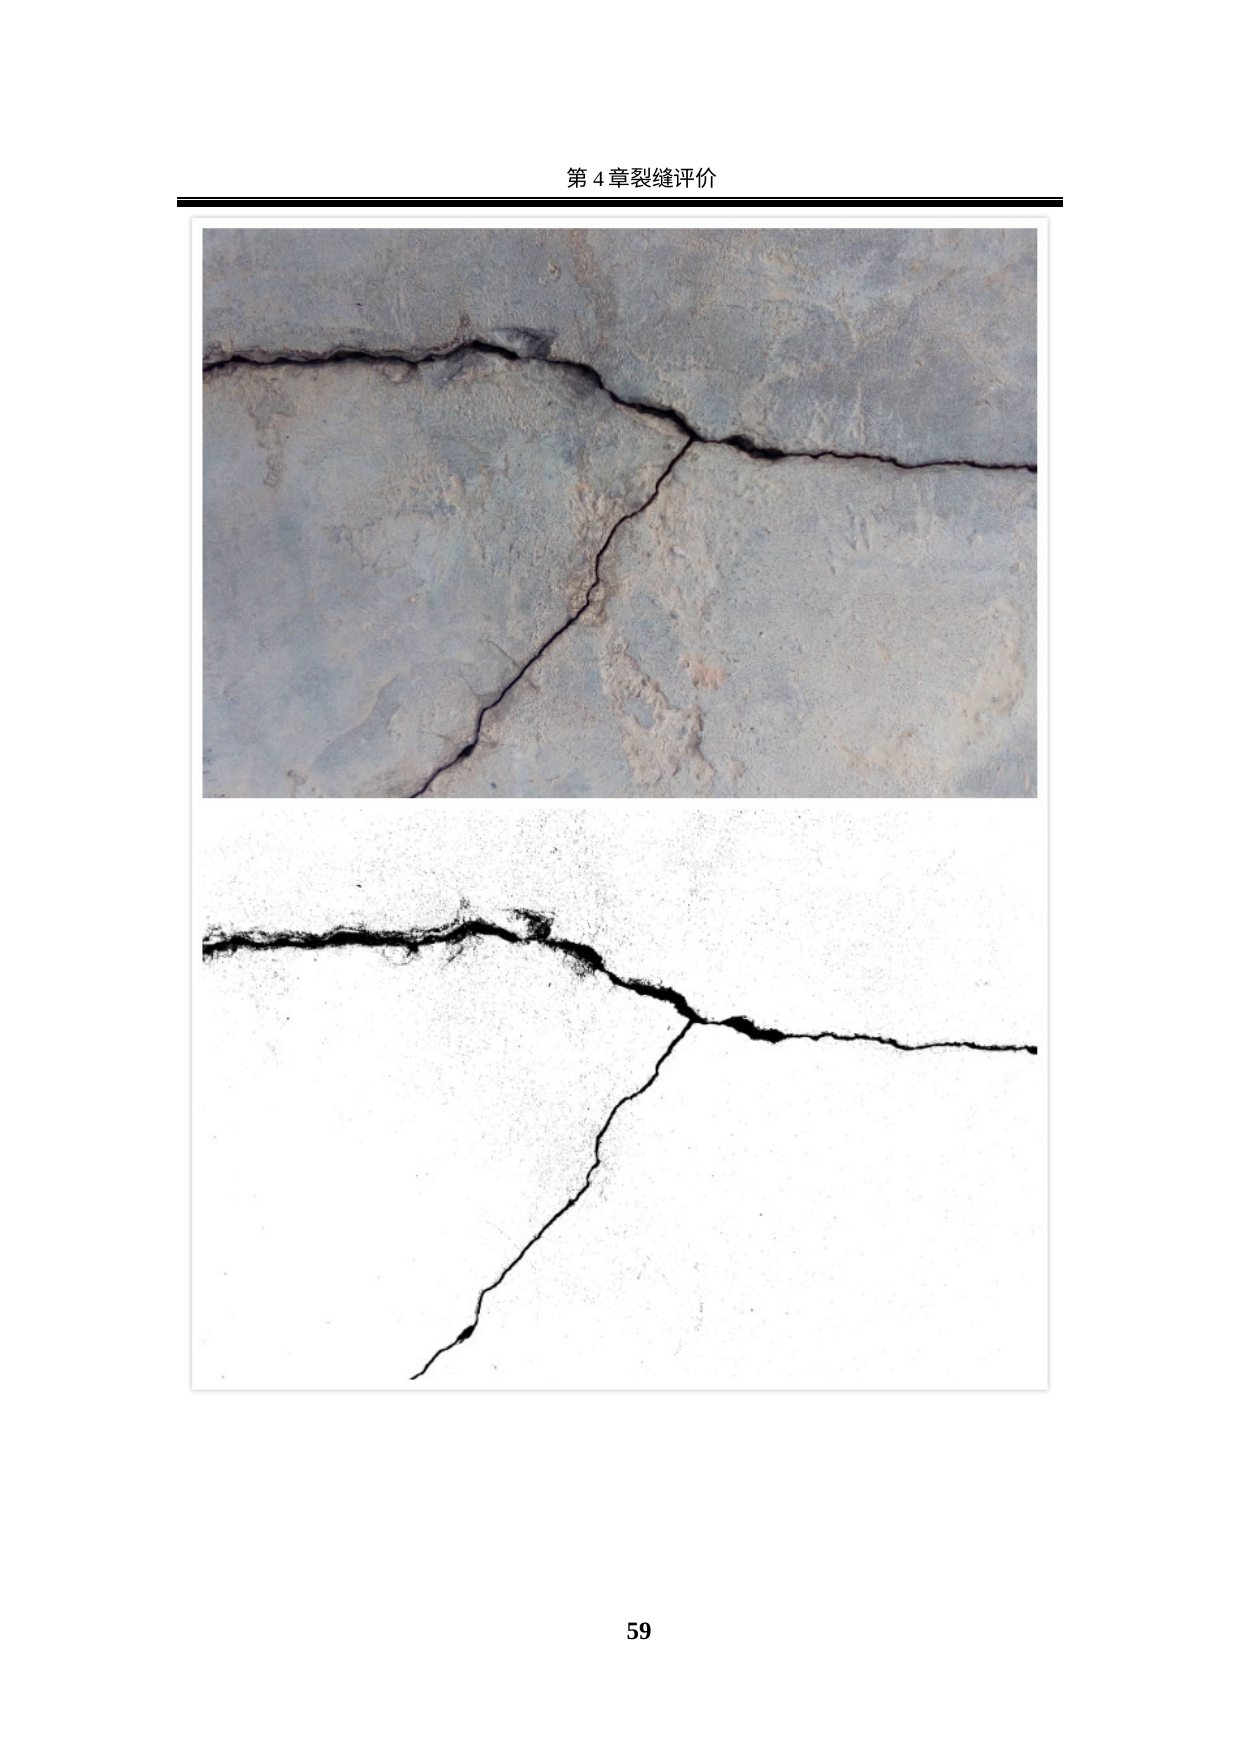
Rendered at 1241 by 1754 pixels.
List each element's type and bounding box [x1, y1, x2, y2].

picture [187, 213, 1053, 1395]
